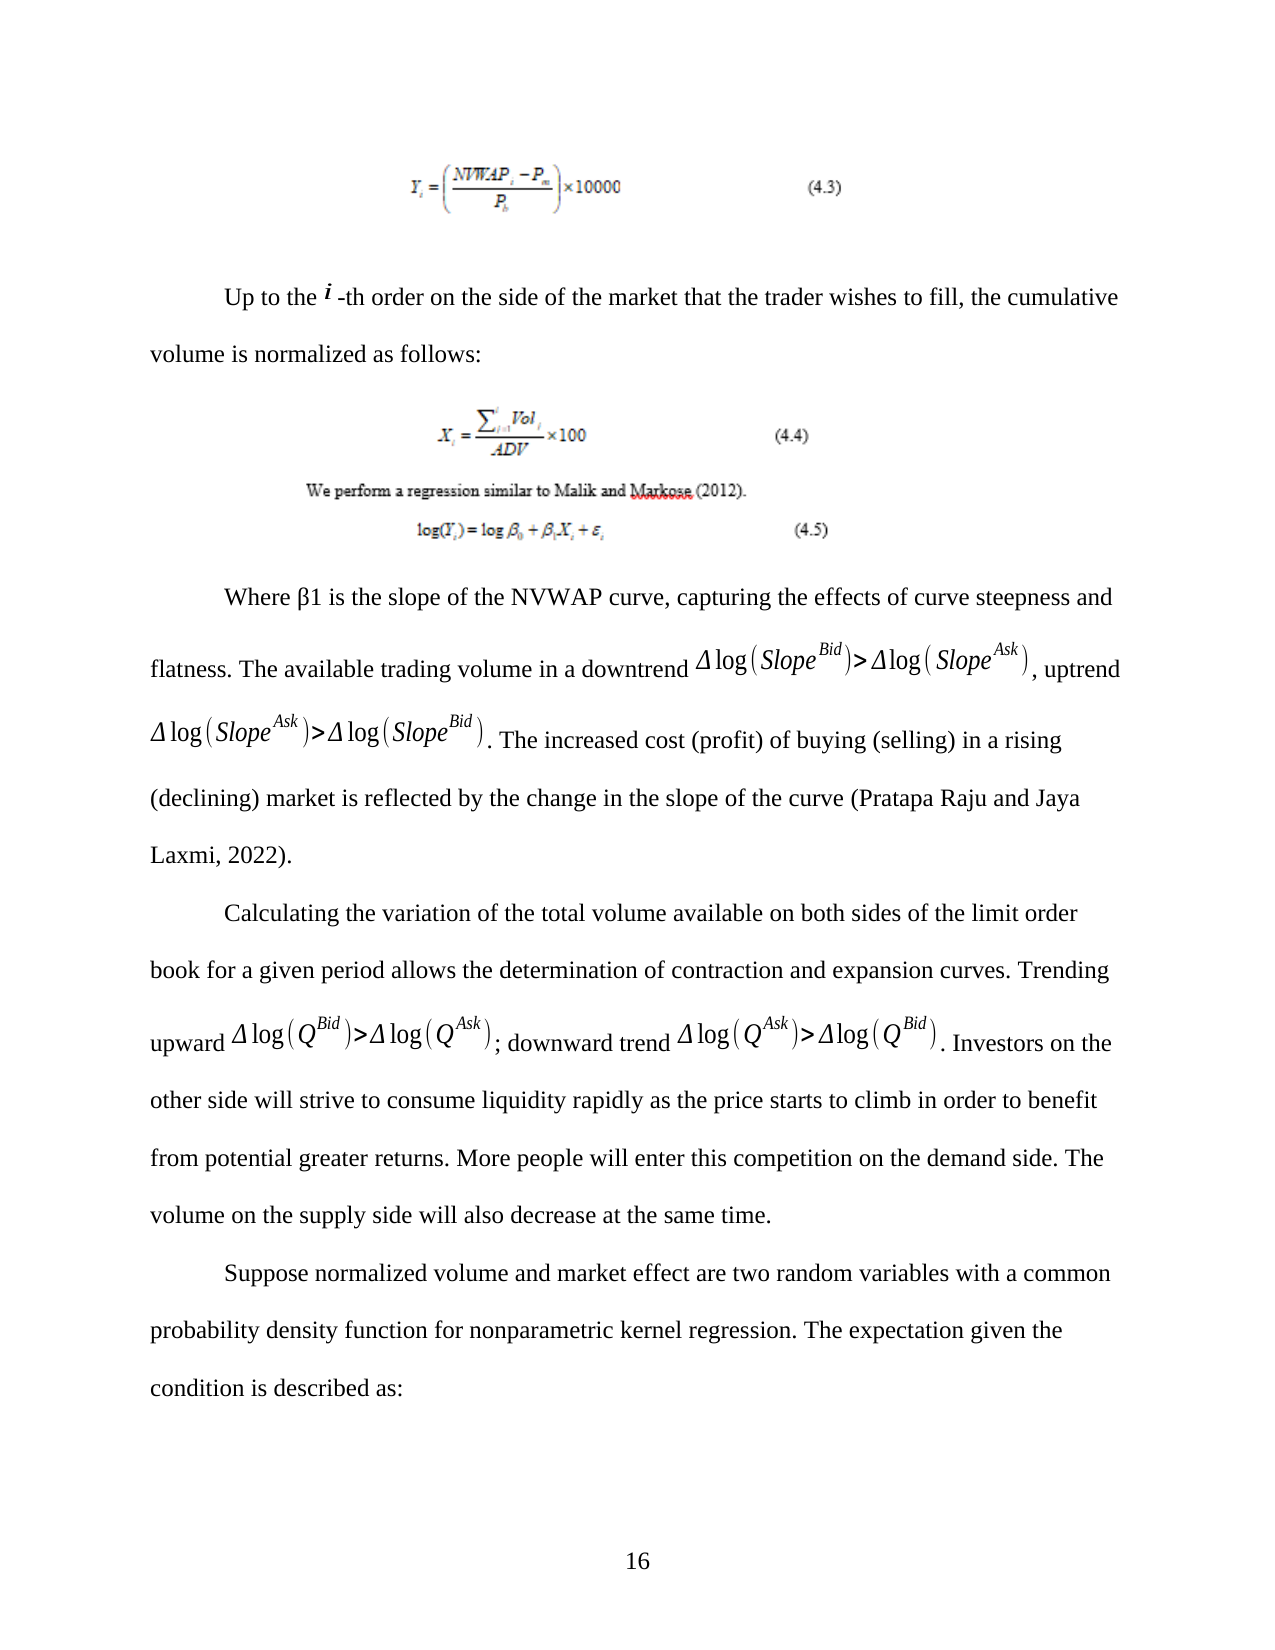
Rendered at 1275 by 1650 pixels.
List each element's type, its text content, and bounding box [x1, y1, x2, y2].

text Up to the -th order on the side of the market that the trader wishes to fill, the cumulative volume is normalized as follows: [150, 279, 1125, 368]
text Suppose normalized volume and market effect are two random variables with a common probability density function for nonparametric kernel regression. The expectation given the condition is described as: [150, 1258, 1125, 1401]
picture [305, 396, 970, 553]
text Where β1 is the slope of the NVWAP curve, capturing the effects of curve steepness and flatness. The available trading volume in a downtrend , uptrend . The increased cost (profit) of buying (selling) in a rising (declining) market is reflected by the change in the slope of the curve (Pratapa Raju and Jaya Laxmi, 2022). [150, 582, 1125, 869]
text Calculating the variation of the total volume available on both sides of the limit order book for a given period allows the determination of contraction and expansion curves. Trending upward ; downward trend . Investors on the other side will strive to consume liquidity rapidly as the price starts to climb in order to benefit from potential greater returns. More people will enter this competition on the demand side. The volume on the supply side will also decrease at the same time. [150, 898, 1125, 1229]
picture [387, 150, 888, 250]
